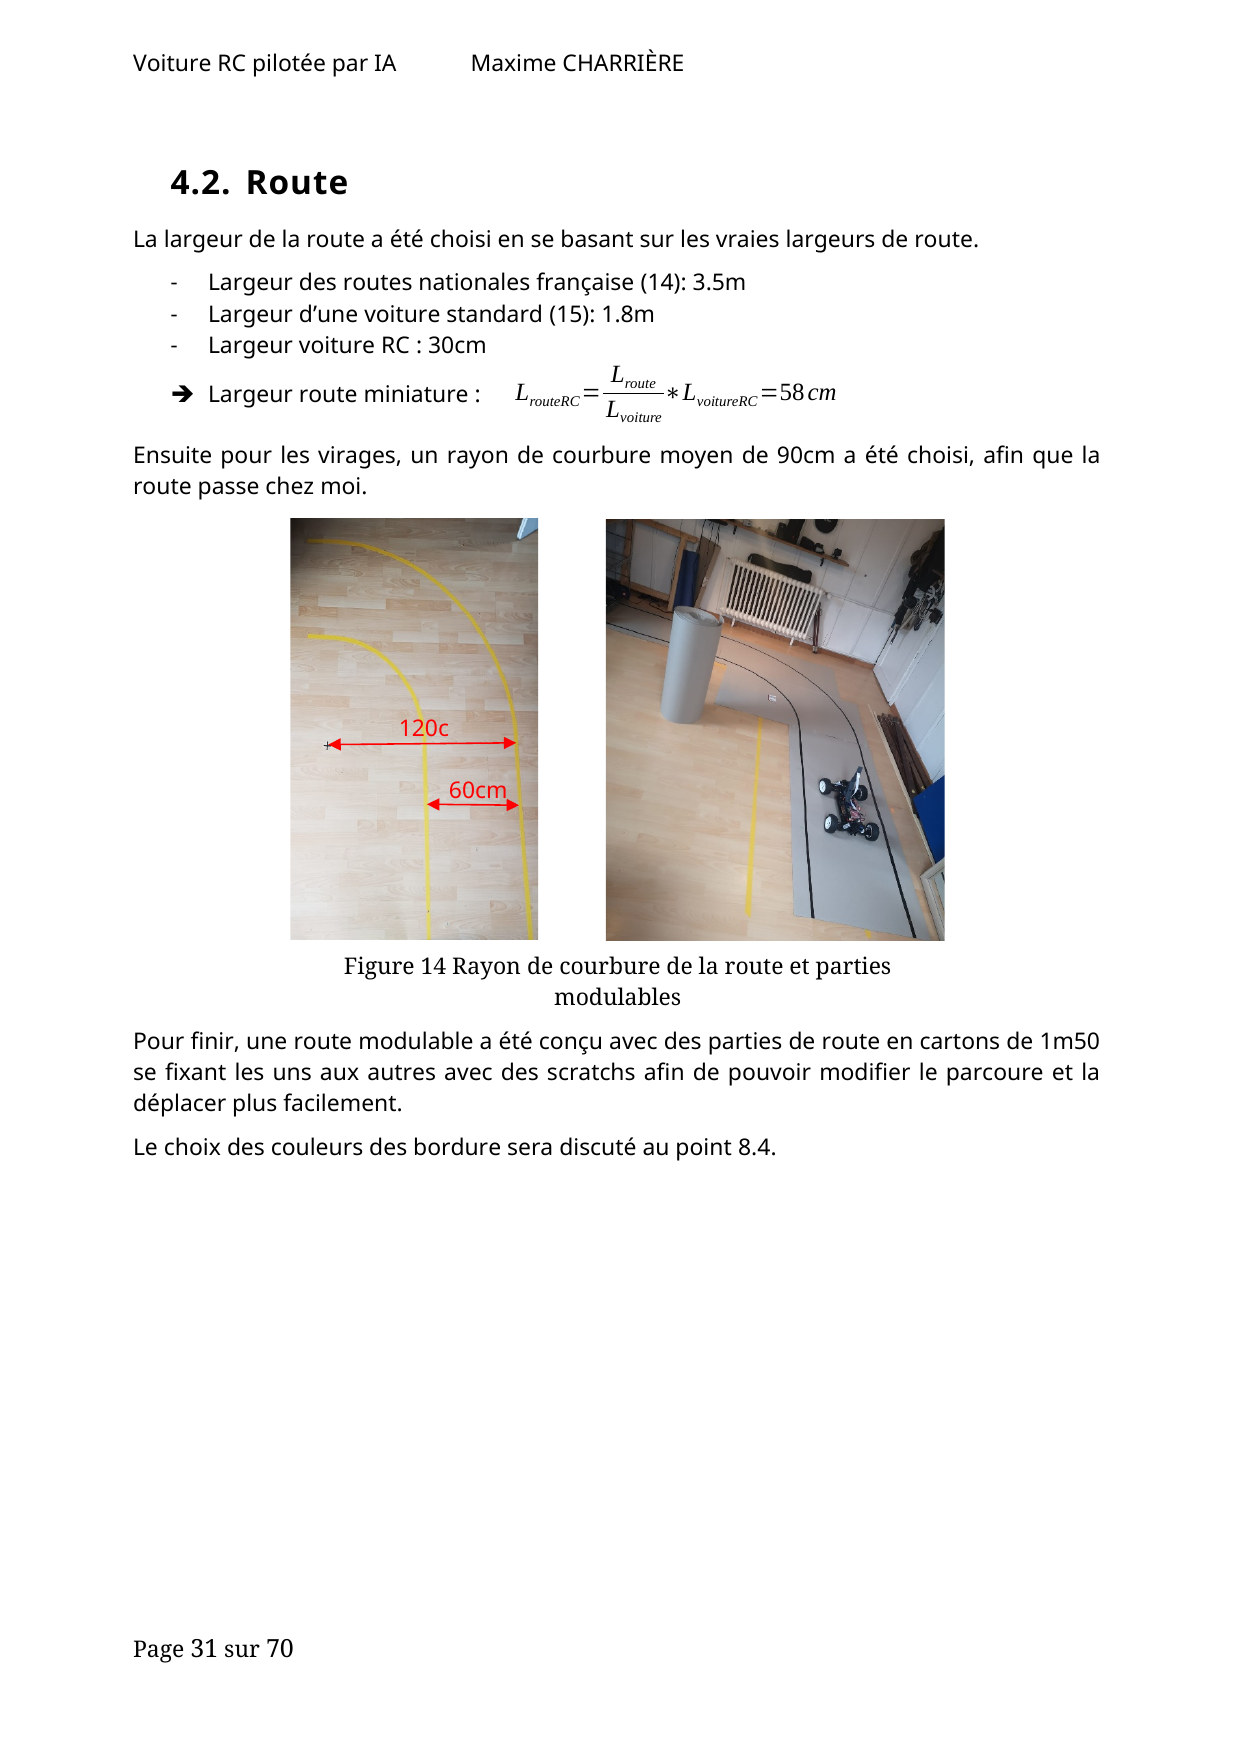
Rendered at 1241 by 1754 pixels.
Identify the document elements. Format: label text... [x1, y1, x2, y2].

text Ensuite pour les virages, un rayon de courbure moyen de 90cm a été choisi, afin que la route passe chez moi. [133, 439, 1102, 501]
text Le choix des couleurs des bordure sera discuté au point 8.4. [133, 1131, 1102, 1162]
text La largeur de la route a été choisi en se basant sur les vraies largeurs de route. [133, 223, 1102, 254]
list Largeur des routes nationales française : 3.5m [170, 266, 1102, 298]
subtitle Route [170, 158, 1102, 204]
list Largeur d’une voiture standard : 1.8m [170, 298, 1102, 329]
picture [605, 519, 945, 941]
list Largeur voiture RC : 30cm [170, 329, 1102, 360]
list Largeur route miniature : [170, 360, 1102, 426]
picture [290, 518, 539, 940]
